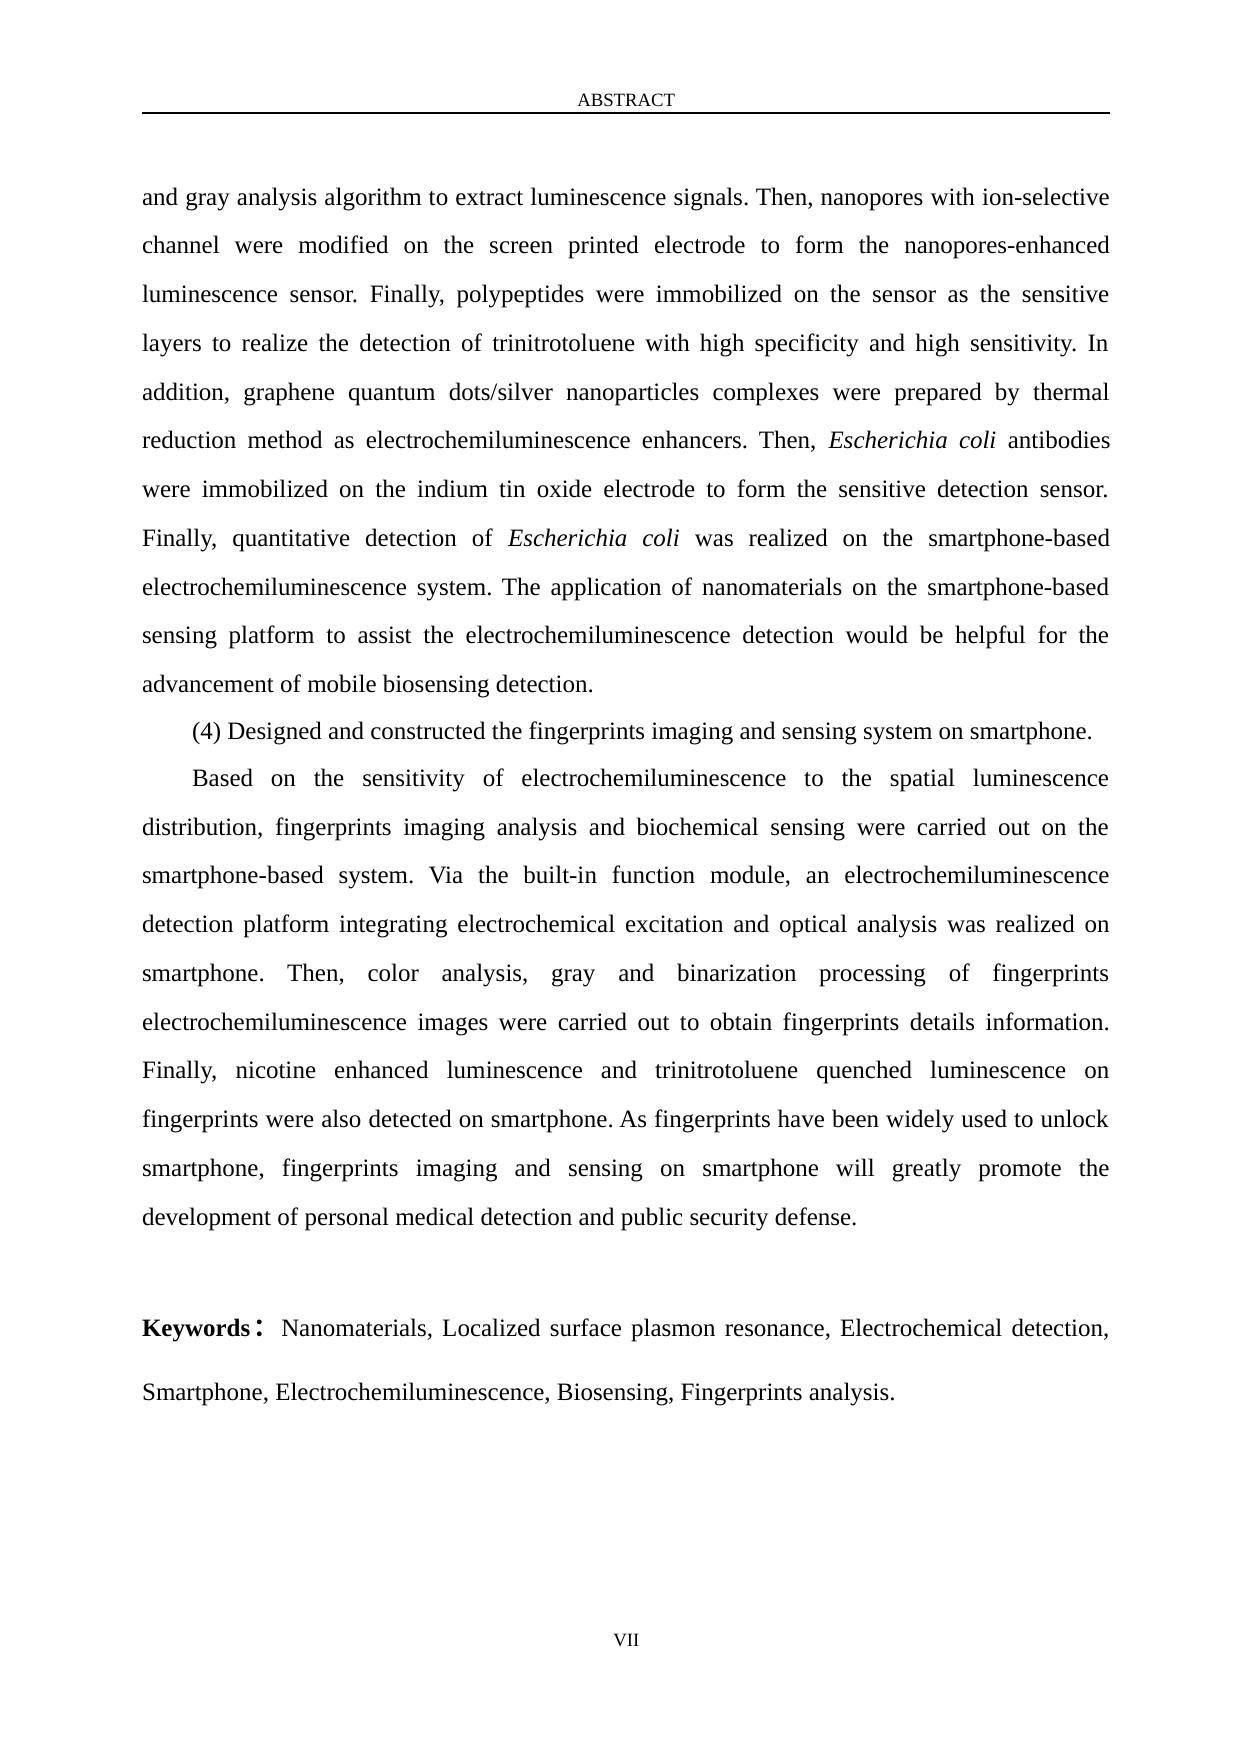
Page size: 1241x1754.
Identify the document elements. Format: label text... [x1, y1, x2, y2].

text Keywords：Nanomaterials, Localized surface plasmon resonance, Electrochemical detection, Smartphone, Electrochemiluminescence, Biosensing, Fingerprints analysis. [142, 1293, 1110, 1407]
text (4) Designed and constructed the fingerprints imaging and sensing system on smartphone. [142, 714, 1110, 747]
list Based on the sensitivity of electrochemiluminescence to the spatial luminescence distribution, fingerprints imaging analysis and biochemical sensing were carried out on the smartphone-based system. Via the built-in function module, an electrochemiluminescence detection platform integrating electrochemical excitation and optical analysis was realized on smartphone. Then, color analysis, gray and binarization processing of fingerprints electrochemiluminescence images were carried out to obtain fingerprints details information. Finally, nicotine enhanced luminescence and trinitrotoluene quenched luminescence on fingerprints were also detected on smartphone. As fingerprints have been widely used to unlock smartphone, fingerprints imaging and sensing on smartphone will greatly promote the development of personal medical detection and public security defense. [142, 761, 1110, 1232]
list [142, 180, 1110, 700]
